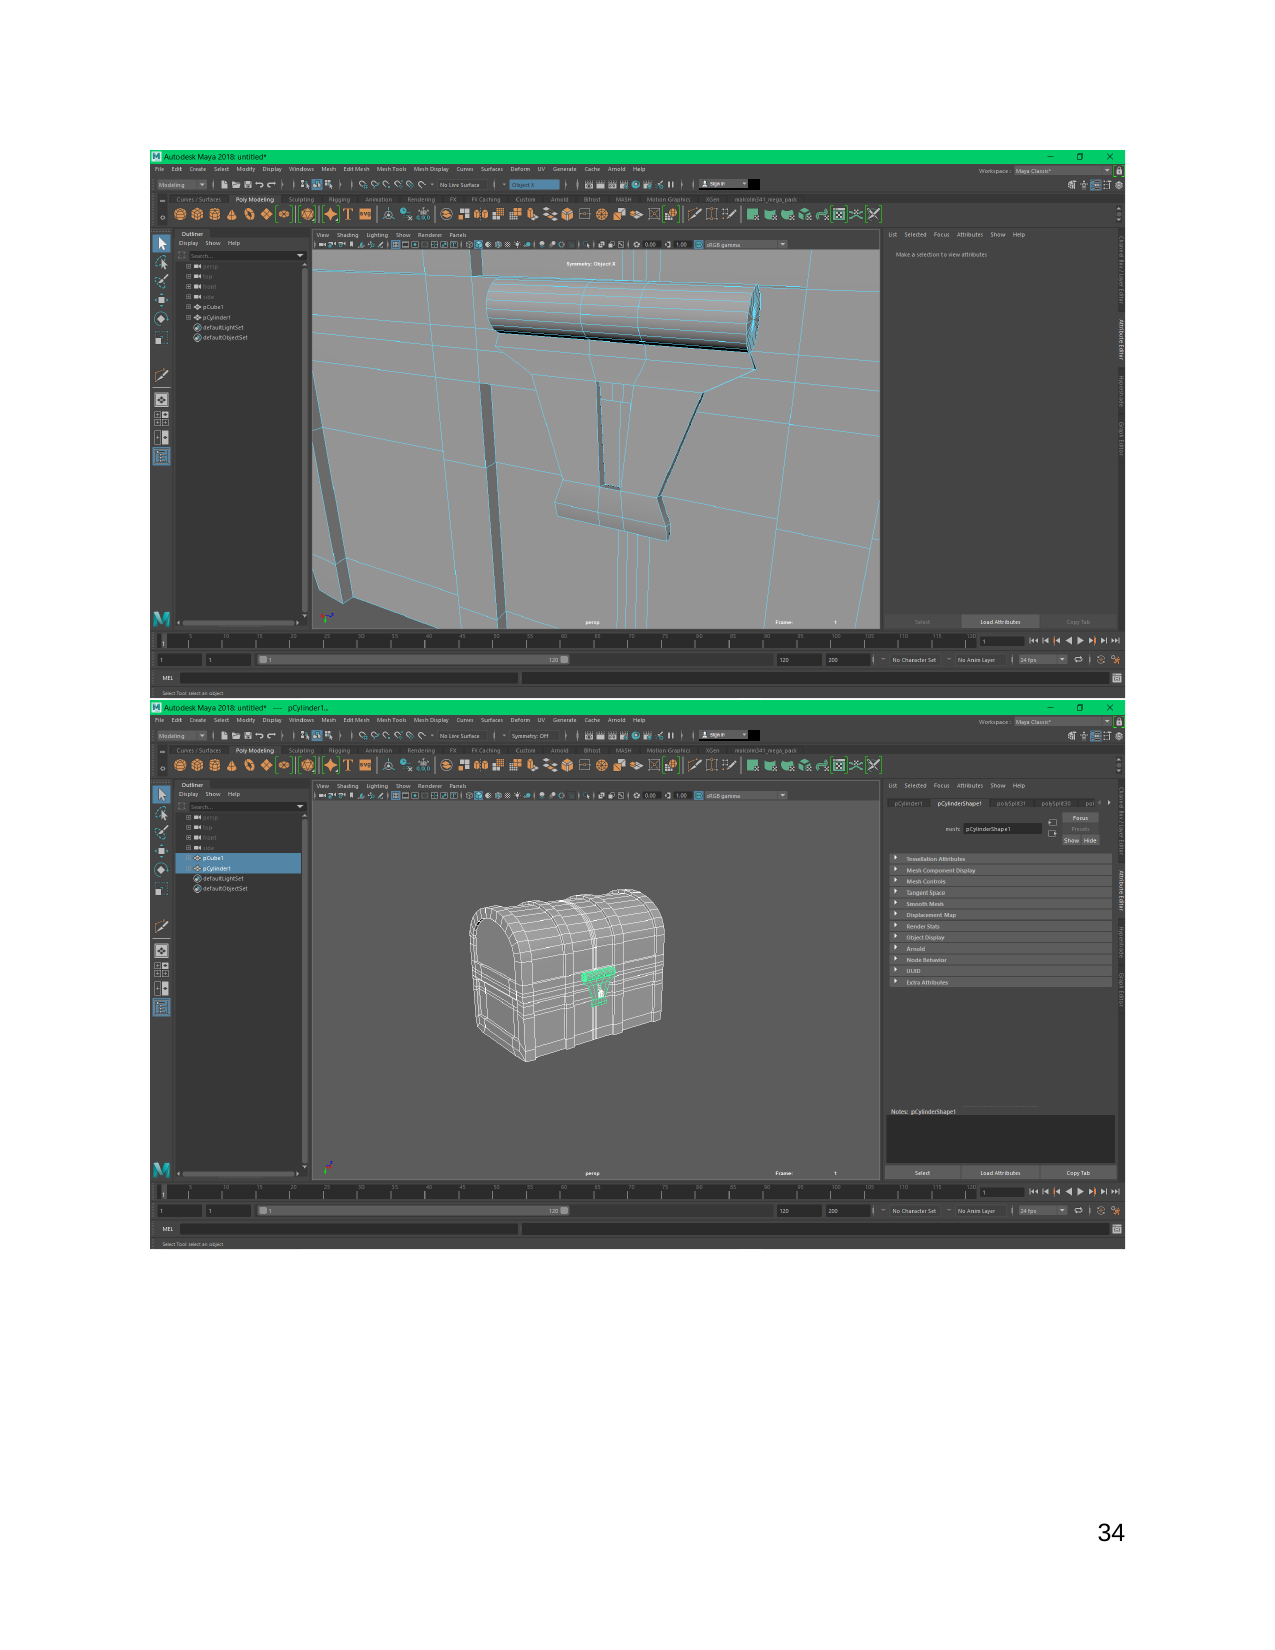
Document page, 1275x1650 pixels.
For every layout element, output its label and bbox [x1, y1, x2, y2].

picture [150, 150, 1125, 699]
picture [150, 700, 1125, 1250]
